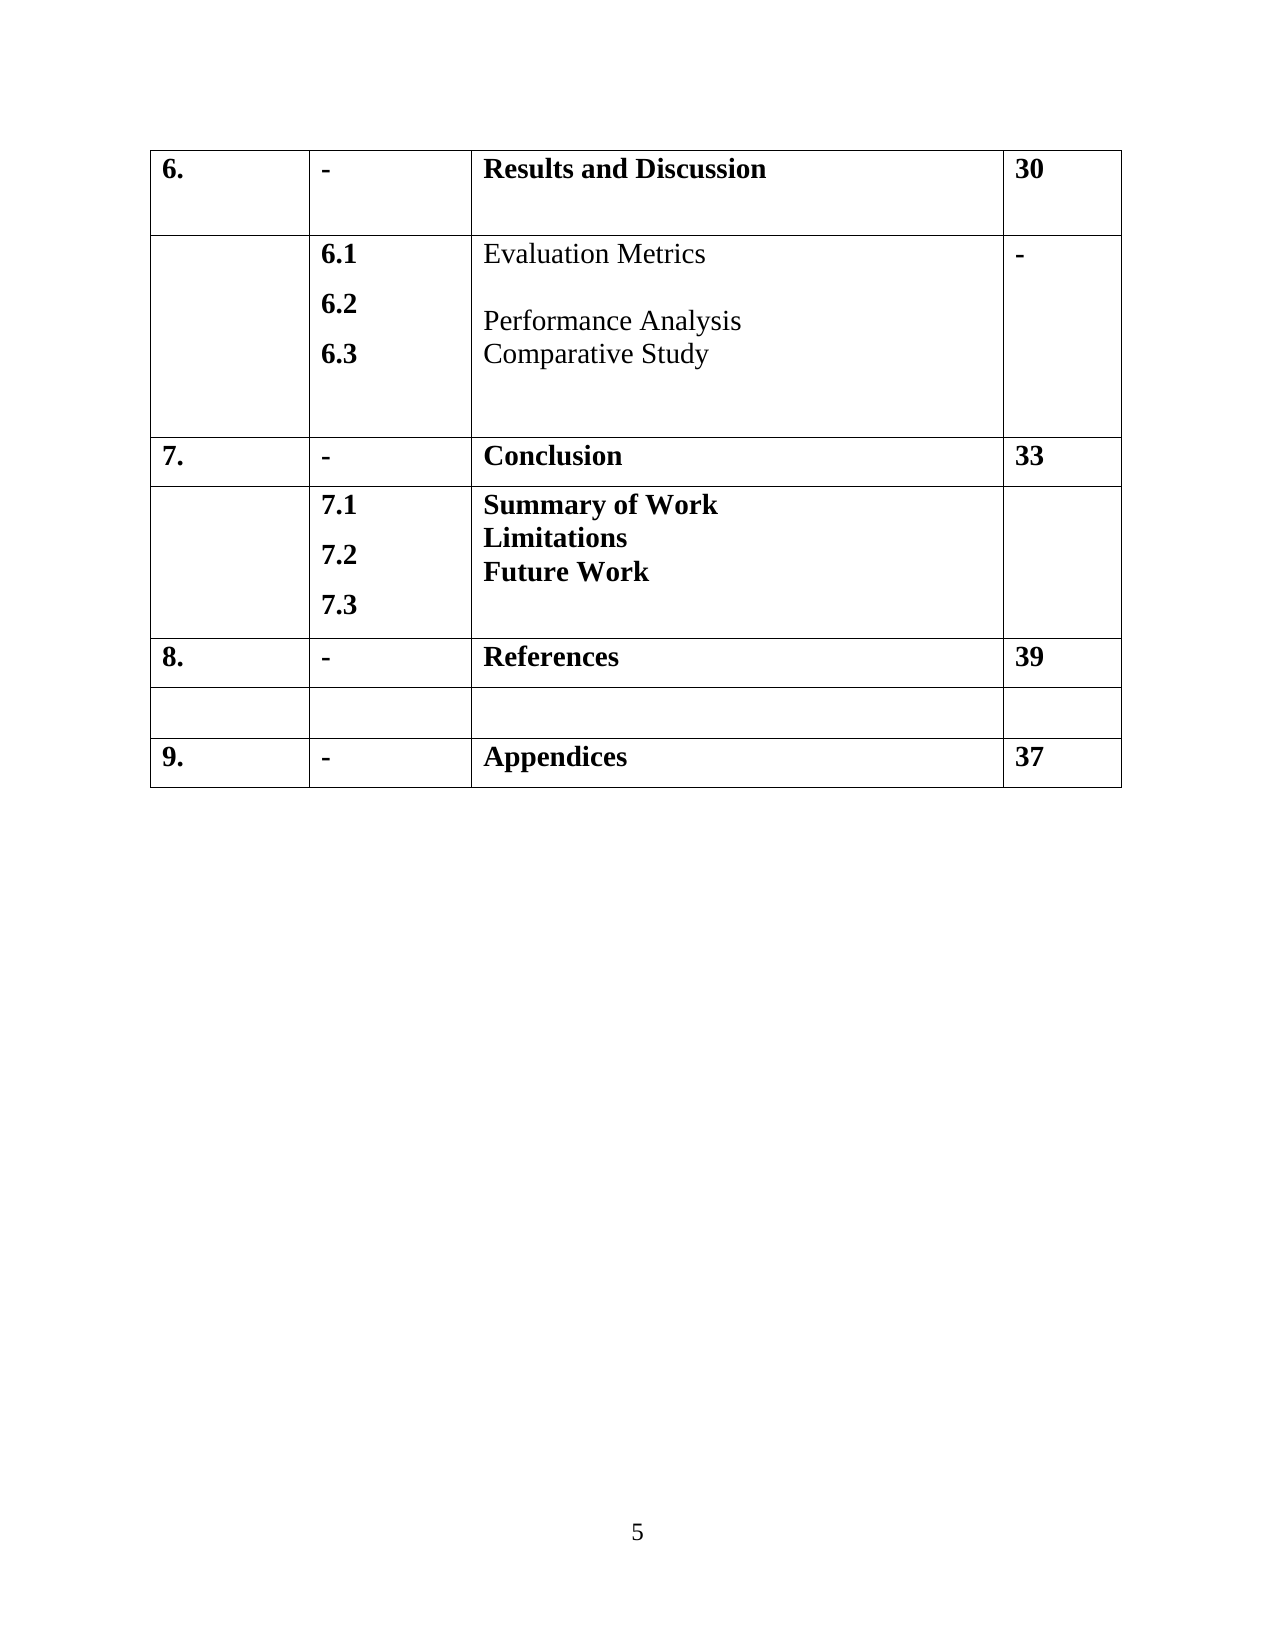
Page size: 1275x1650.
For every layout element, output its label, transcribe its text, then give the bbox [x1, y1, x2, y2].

table_cell - [310, 739, 471, 787]
table_cell [472, 688, 1003, 738]
table_cell [310, 688, 471, 738]
table_cell 37 [1004, 739, 1121, 787]
table_cell Summary of Work Limitations Future Work [472, 487, 1003, 638]
table_cell 30 [1004, 151, 1121, 235]
table_cell [151, 487, 309, 638]
table_cell - [310, 438, 471, 486]
table_cell 7.1 7.2 7.3 [310, 487, 471, 638]
table_cell Results and Discussion [472, 151, 1003, 235]
table_cell 33 [1004, 438, 1121, 486]
table_cell Evaluation Metrics Performance Analysis Comparative Study [472, 236, 1003, 437]
table_cell Appendices [472, 739, 1003, 787]
table_cell Conclusion [472, 438, 1003, 486]
table_cell 8. [151, 639, 309, 687]
table_cell [1004, 487, 1121, 638]
table_cell 6. [151, 151, 309, 235]
table_cell 7. [151, 438, 309, 486]
table_cell [151, 688, 309, 738]
table_cell - [1004, 236, 1121, 437]
table_cell - [310, 151, 471, 235]
table_cell 6.1 6.2 6.3 [310, 236, 471, 437]
table_cell [151, 236, 309, 437]
table_cell 39 [1004, 639, 1121, 687]
table_cell References [472, 639, 1003, 687]
table_cell [1004, 688, 1121, 738]
table_cell - [310, 639, 471, 687]
table_cell 9. [151, 739, 309, 787]
